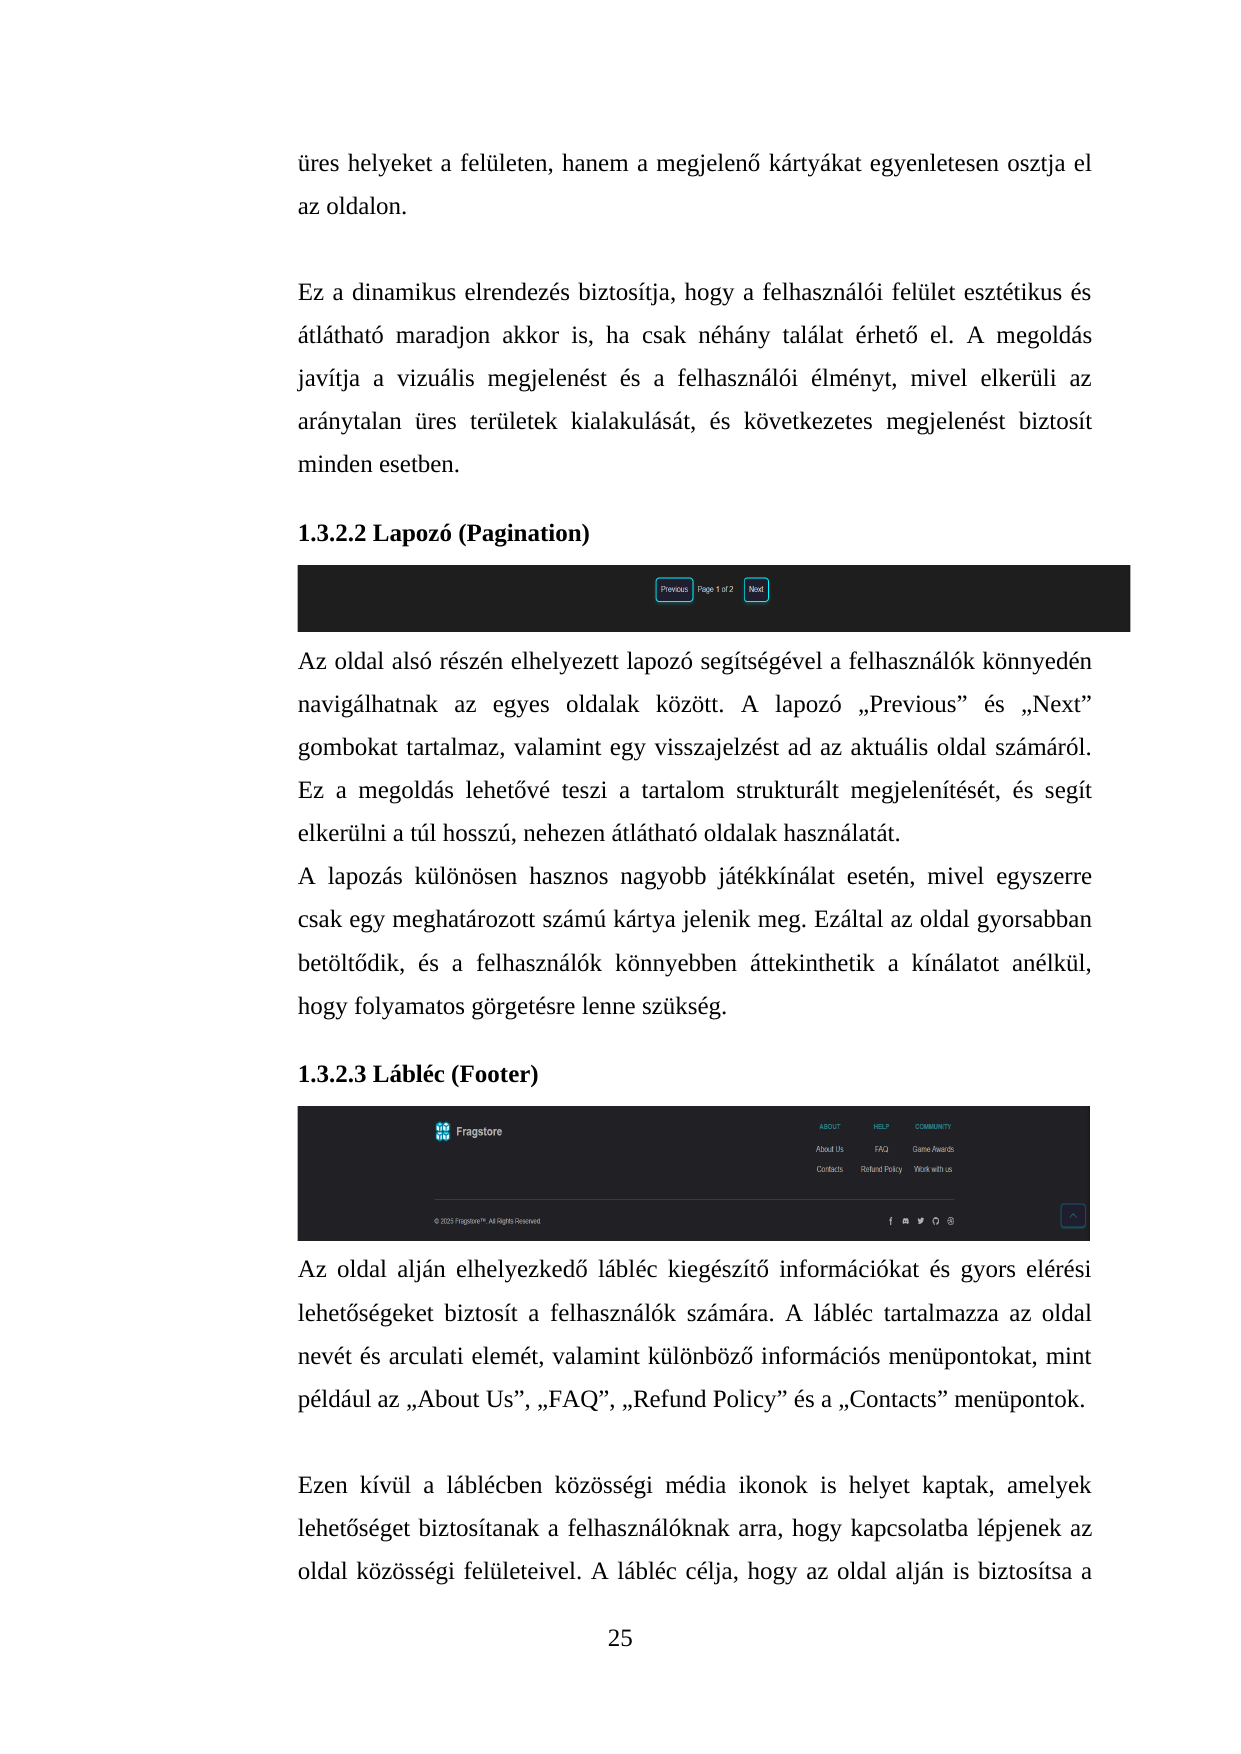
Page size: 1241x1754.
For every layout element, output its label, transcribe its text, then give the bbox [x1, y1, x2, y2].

picture [297, 252, 1139, 723]
text Amennyiben a kiválasztott szűrési feltételek vagy keresési paraméterek eredményeként kevesebb mint öt játék kerül megjelenítésre, az oldal automatikusan módosítja az elrendezést. Ilyen esetekben a rendszer nem hagy üres helyeket a felületen, hanem a megjelenő kártyákat egyenletesen osztja el az oldalon. [298, 737, 1093, 938]
picture [297, 1283, 1131, 1350]
subtitle 1.3.2.2 Lapozó (Pagination) [298, 1236, 1093, 1265]
text Az oldal alsó részén elhelyezett lapozó segítségével a felhasználók könnyedén navigálhatnak az egyes oldalak között. A lapozó „Previous” és „Next” gombokat tartalmaz, valamint egy visszajelzést ad az aktuális oldal számáról. Ez a megoldás lehetővé teszi a tartalom strukturált megjelenítését, és segít elkerülni a túl hosszú, nehezen átlátható oldalak használatát. [298, 1364, 1093, 1565]
subtitle 1.3.2.1 Dinamikus kártyaelrendezés kevés találat esetén [298, 206, 1093, 234]
text Ez a dinamikus elrendezés biztosítja, hogy a felhasználói felület esztétikus és átlátható maradjon akkor is, ha csak néhány találat érhető el. A megoldás javítja a vizuális megjelenést és a felhasználói élményt, mivel elkerüli az aránytalan üres területek kialakulását, és következetes megjelenést biztosít minden esetben. [298, 995, 1093, 1197]
